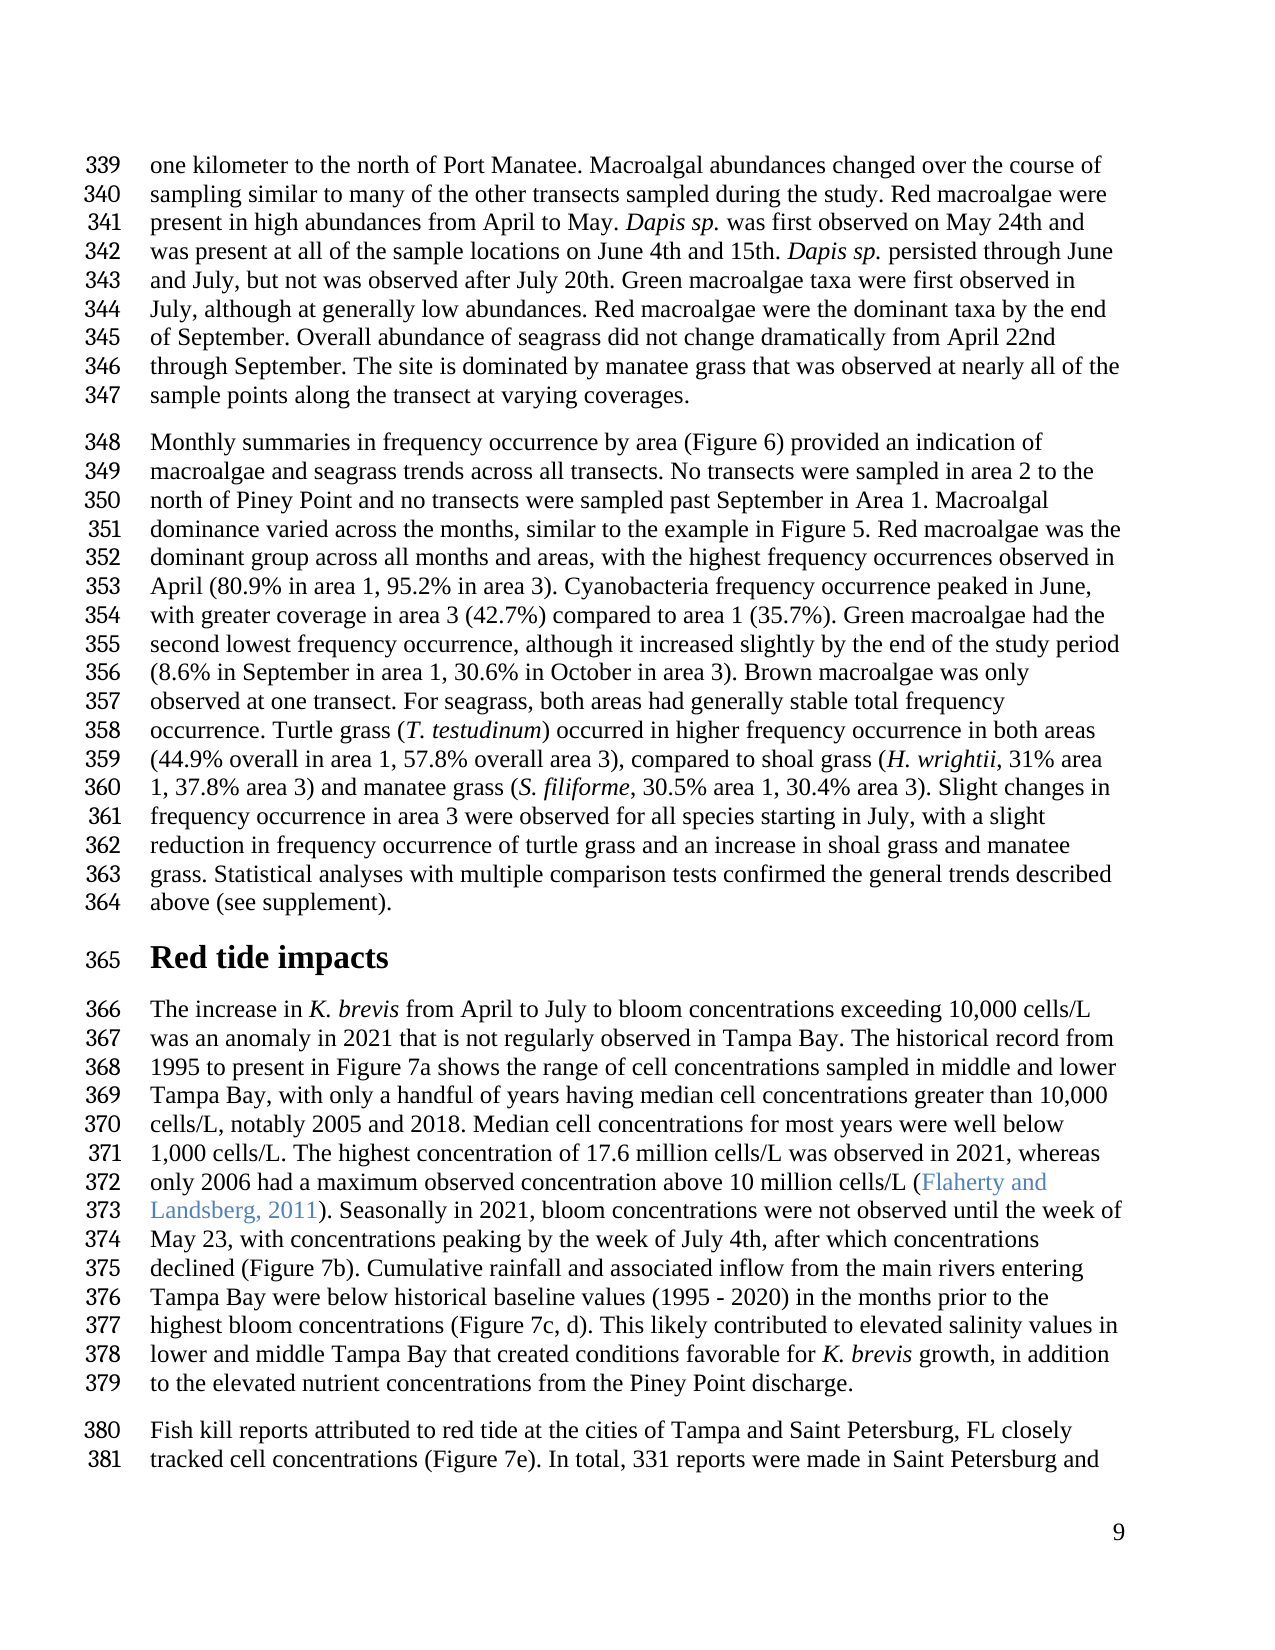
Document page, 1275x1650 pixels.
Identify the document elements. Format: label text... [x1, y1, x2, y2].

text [150, 1415, 1125, 1473]
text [150, 150, 1125, 409]
subtitle Red tide impacts [150, 937, 1125, 975]
text The increase in K. brevis from April to July to bloom concentrations exceeding 10,000 cells/L was an anomaly in 2021 that is not regularly observed in Tampa Bay. The historical record from 1995 to present in Figure 7a shows the range of cell concentrations sampled in middle and lower Tampa Bay, with only a handful of years having median cell concentrations greater than 10,000 cells/L, notably 2005 and 2018. Median cell concentrations for most years were well below 1,000 cells/L. The highest concentration of 17.6 million cells/L was observed in 2021, whereas only 2006 had a maximum observed concentration above 10 million cells/L (Flaherty and Landsberg, 2011). Seasonally in 2021, bloom concentrations were not observed until the week of May 23, with concentrations peaking by the week of July 4th, after which concentrations declined (Figure 7b). Cumulative rainfall and associated inflow from the main rivers entering Tampa Bay were below historical baseline values (1995 - 2020) in the months prior to the highest bloom concentrations (Figure 7c, d). This likely contributed to elevated salinity values in lower and middle Tampa Bay that created conditions favorable for K. brevis growth, in addition to the elevated nutrient concentrations from the Piney Point discharge. [150, 994, 1125, 1397]
text Monthly summaries in frequency occurrence by area (Figure 6) provided an indication of macroalgae and seagrass trends across all transects. No transects were sampled in area 2 to the north of Piney Point and no transects were sampled past September in Area 1. Macroalgal dominance varied across the months, similar to the example in Figure 5. Red macroalgae was the dominant group across all months and areas, with the highest frequency occurrences observed in April (80.9% in area 1, 95.2% in area 3). Cyanobacteria frequency occurrence peaked in June, with greater coverage in area 3 (42.7%) compared to area 1 (35.7%). Green macroalgae had the second lowest frequency occurrence, although it increased slightly by the end of the study period (8.6% in September in area 1, 30.6% in October in area 3). Brown macroalgae was only observed at one transect. For seagrass, both areas had generally stable total frequency occurrence. Turtle grass (T. testudinum) occurred in higher frequency occurrence in both areas (44.9% overall in area 1, 57.8% overall area 3), compared to shoal grass (H. wrightii, 31% area 1, 37.8% area 3) and manatee grass (S. filiforme, 30.5% area 1, 30.4% area 3). Slight changes in frequency occurrence in area 3 were observed for all species starting in July, with a slight reduction in frequency occurrence of turtle grass and an increase in shoal grass and manatee grass. Statistical analyses with multiple comparison tests confirmed the general trends described above (see supplement). [150, 427, 1125, 916]
